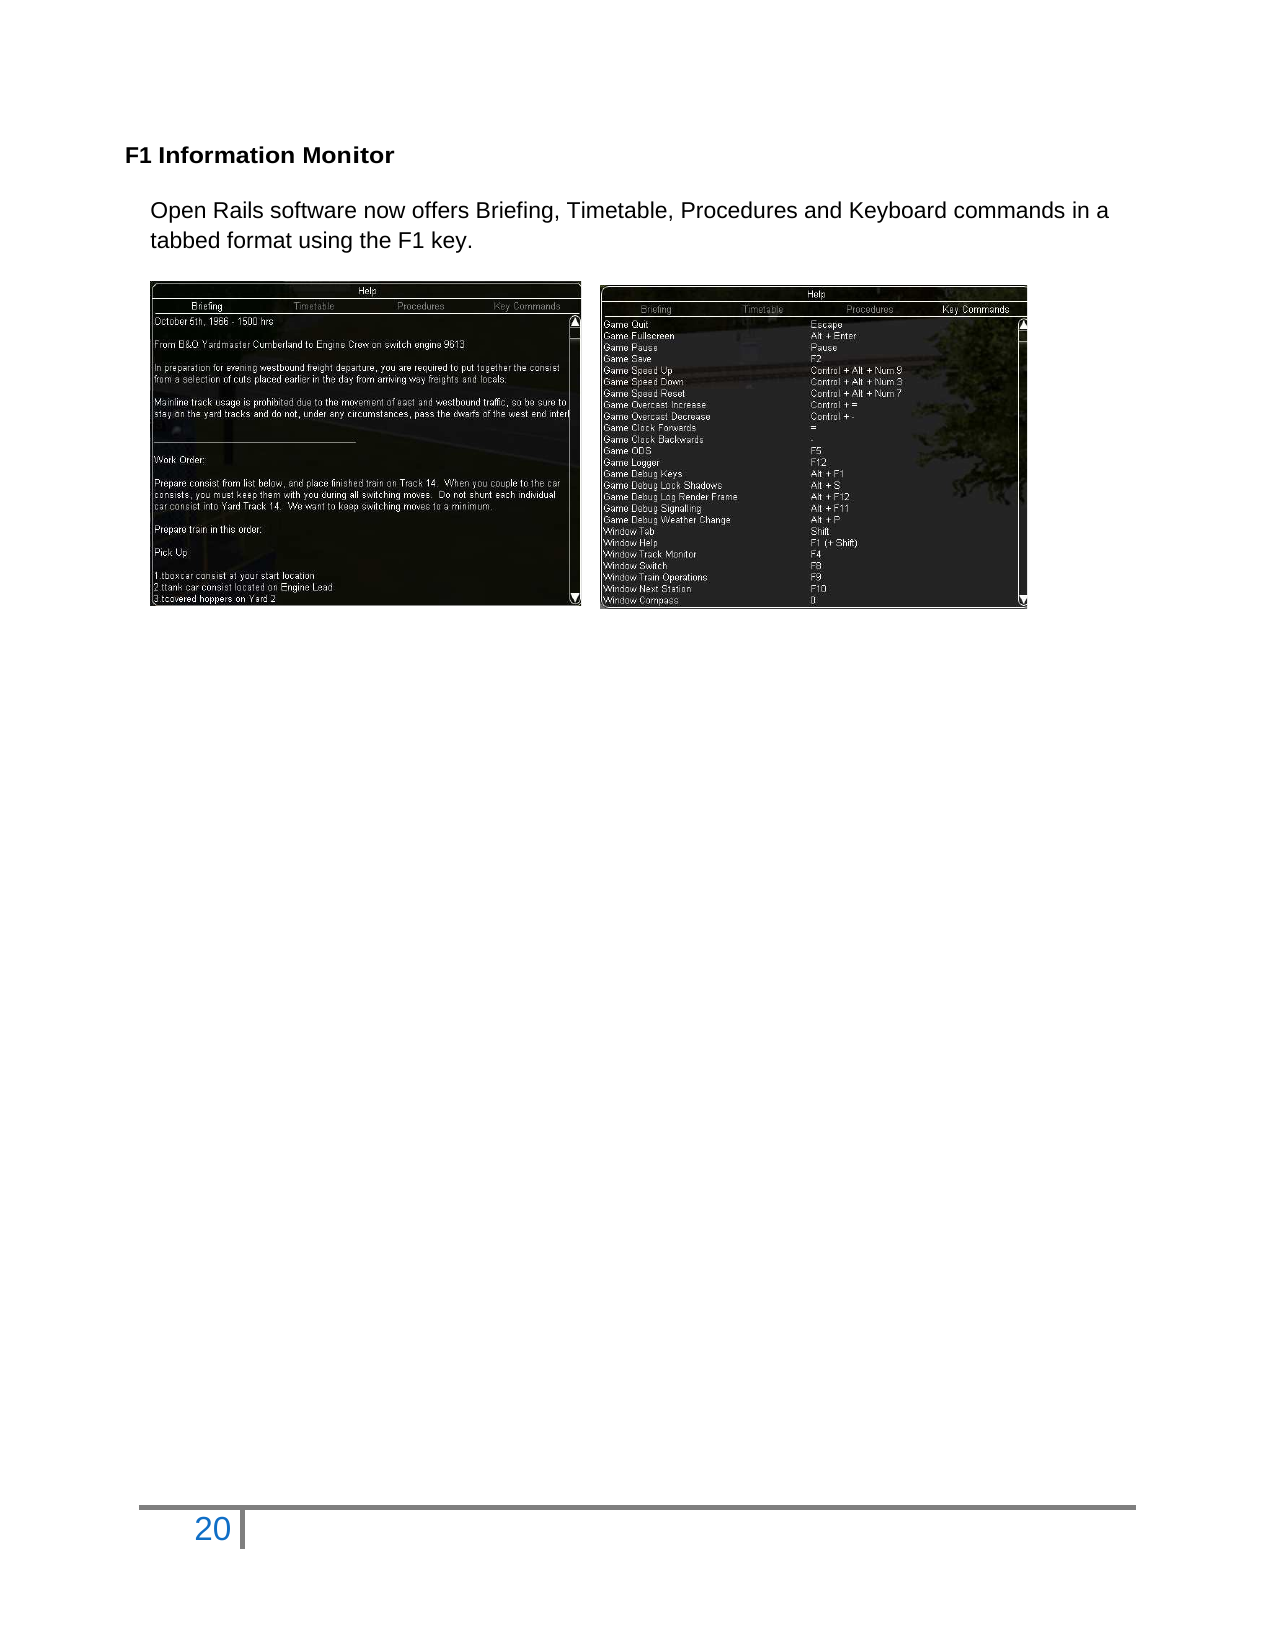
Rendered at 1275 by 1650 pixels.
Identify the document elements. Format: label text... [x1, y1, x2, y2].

picture [600, 285, 1028, 609]
subtitle F1 Information Monitor [125, 142, 1150, 168]
text Open Rails software now offers Briefing, Timetable, Procedures and Keyboard commands in a tabbed format using the F1 key. [150, 197, 1113, 254]
picture [150, 281, 582, 606]
